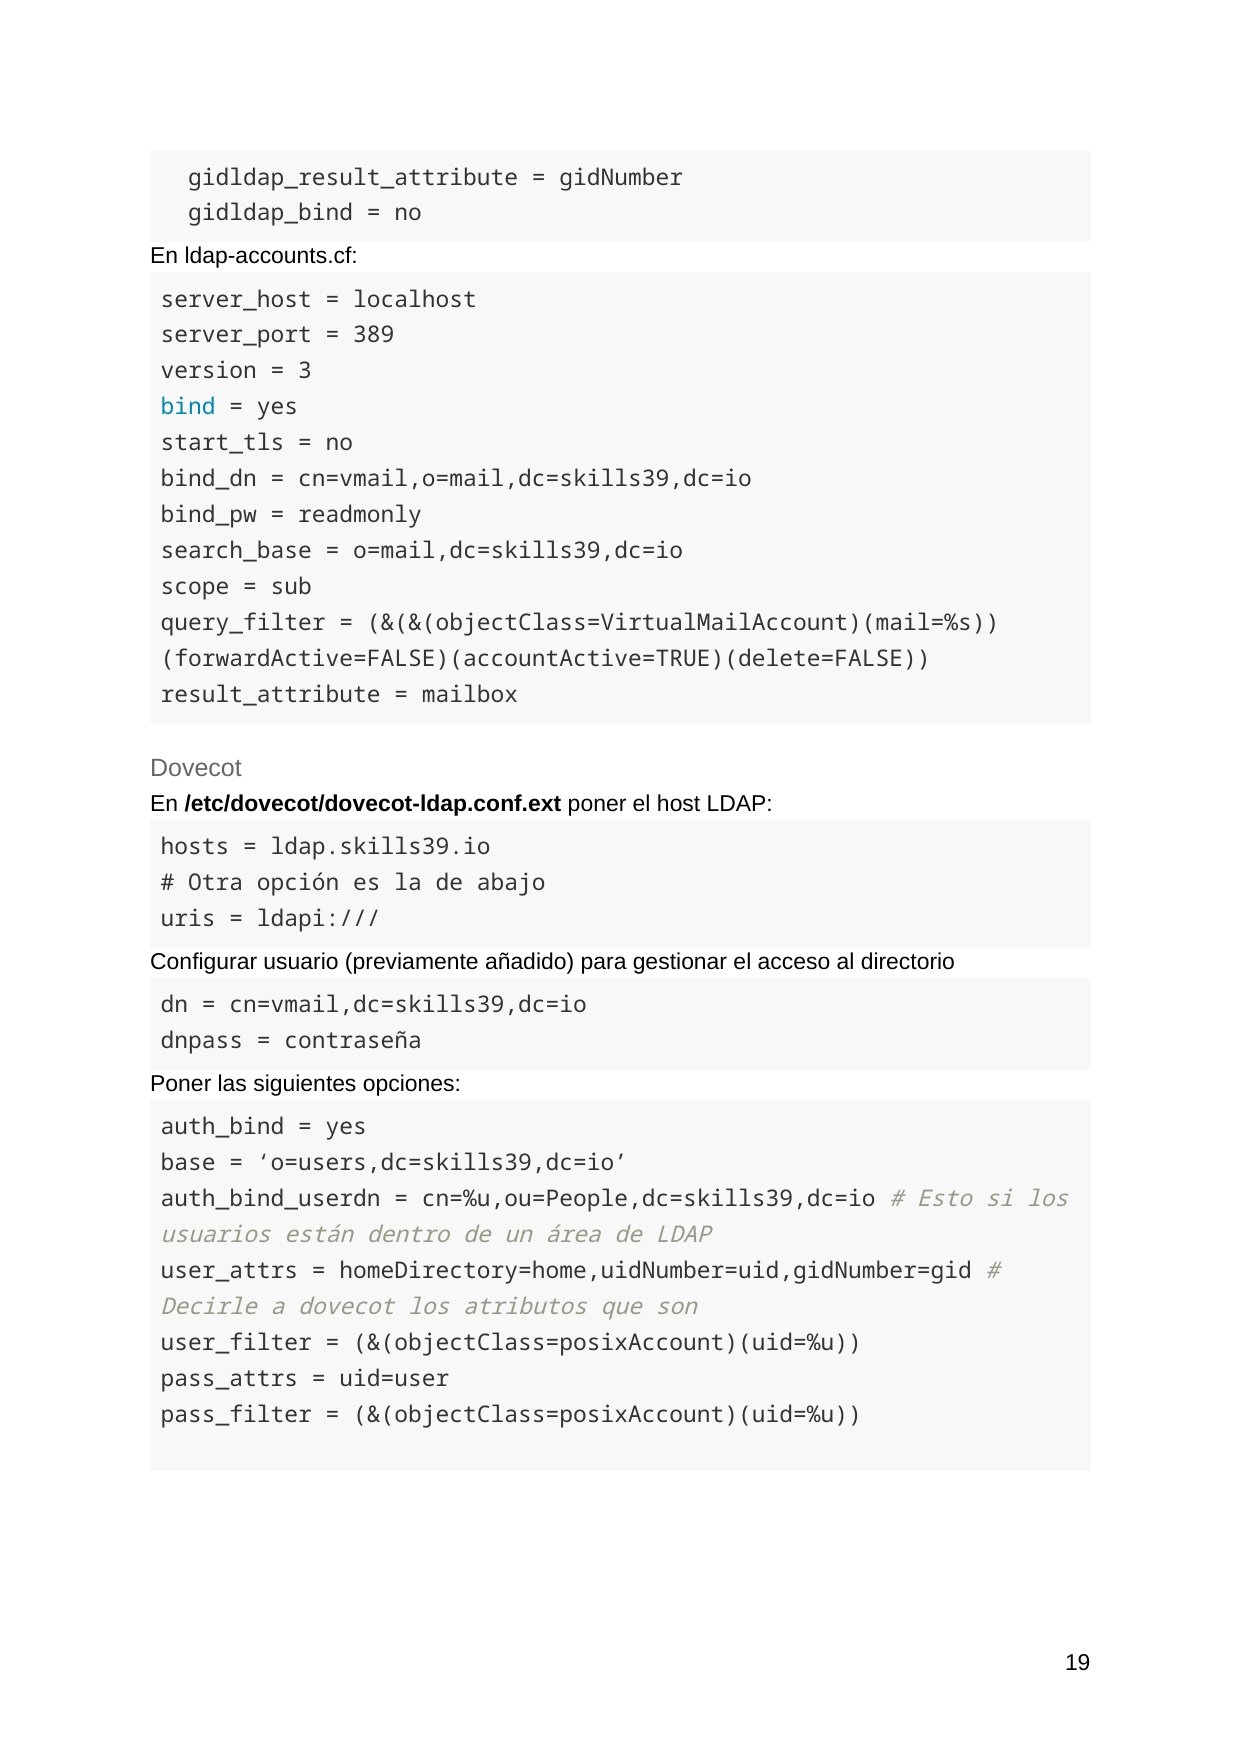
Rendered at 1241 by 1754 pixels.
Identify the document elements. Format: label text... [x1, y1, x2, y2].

table_header dn = cn=vmail,dc=skills39,dc=io dnpass = contraseña [150, 978, 1091, 1070]
text Configurar usuario (previamente añadido) para gestionar el acceso al directorio [150, 948, 1090, 974]
text En /etc/dovecot/dovecot-ldap.conf.ext poner el host LDAP: [150, 789, 1090, 816]
text Poner las siguientes opciones: [150, 1070, 1090, 1096]
table_header server_host = localhost server_port = 389 version = 3 bind = yes start_tls = no bind_dn = cn=vmail,o=mail,dc=skills39,dc=io bind_pw = readmonly search_base = o=mail,dc=skills39,dc=io scope = sub query_filter = (&(&(objectClass=VirtualMailAccount)(mail=%s))(forwardActive=FALSE)(accountActive=TRUE)(delete=FALSE)) result_attribute = mailbox [150, 272, 1091, 723]
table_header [150, 150, 1091, 242]
table_header hosts = ldap.skills39.io # Otra opción es la de abajo uris = ldapi:/// [150, 820, 1091, 948]
text En ldap-accounts.cf: [150, 242, 1090, 268]
subtitle Dovecot [150, 752, 1090, 781]
table_header auth_bind = yes base = ‘o=users,dc=skills39,dc=io’ auth_bind_userdn = cn=%u,ou=People,dc=skills39,dc=io # Esto si los usuarios están dentro de un área de LDAP user_attrs = homeDirectory=home,uidNumber=uid,gidNumber=gid # Decirle a dovecot los atributos que son user_filter = (&(objectClass=posixAccount)(uid=%u)) pass_attrs = uid=user pass_filter = (&(objectClass=posixAccount)(uid=%u)) [150, 1100, 1091, 1471]
